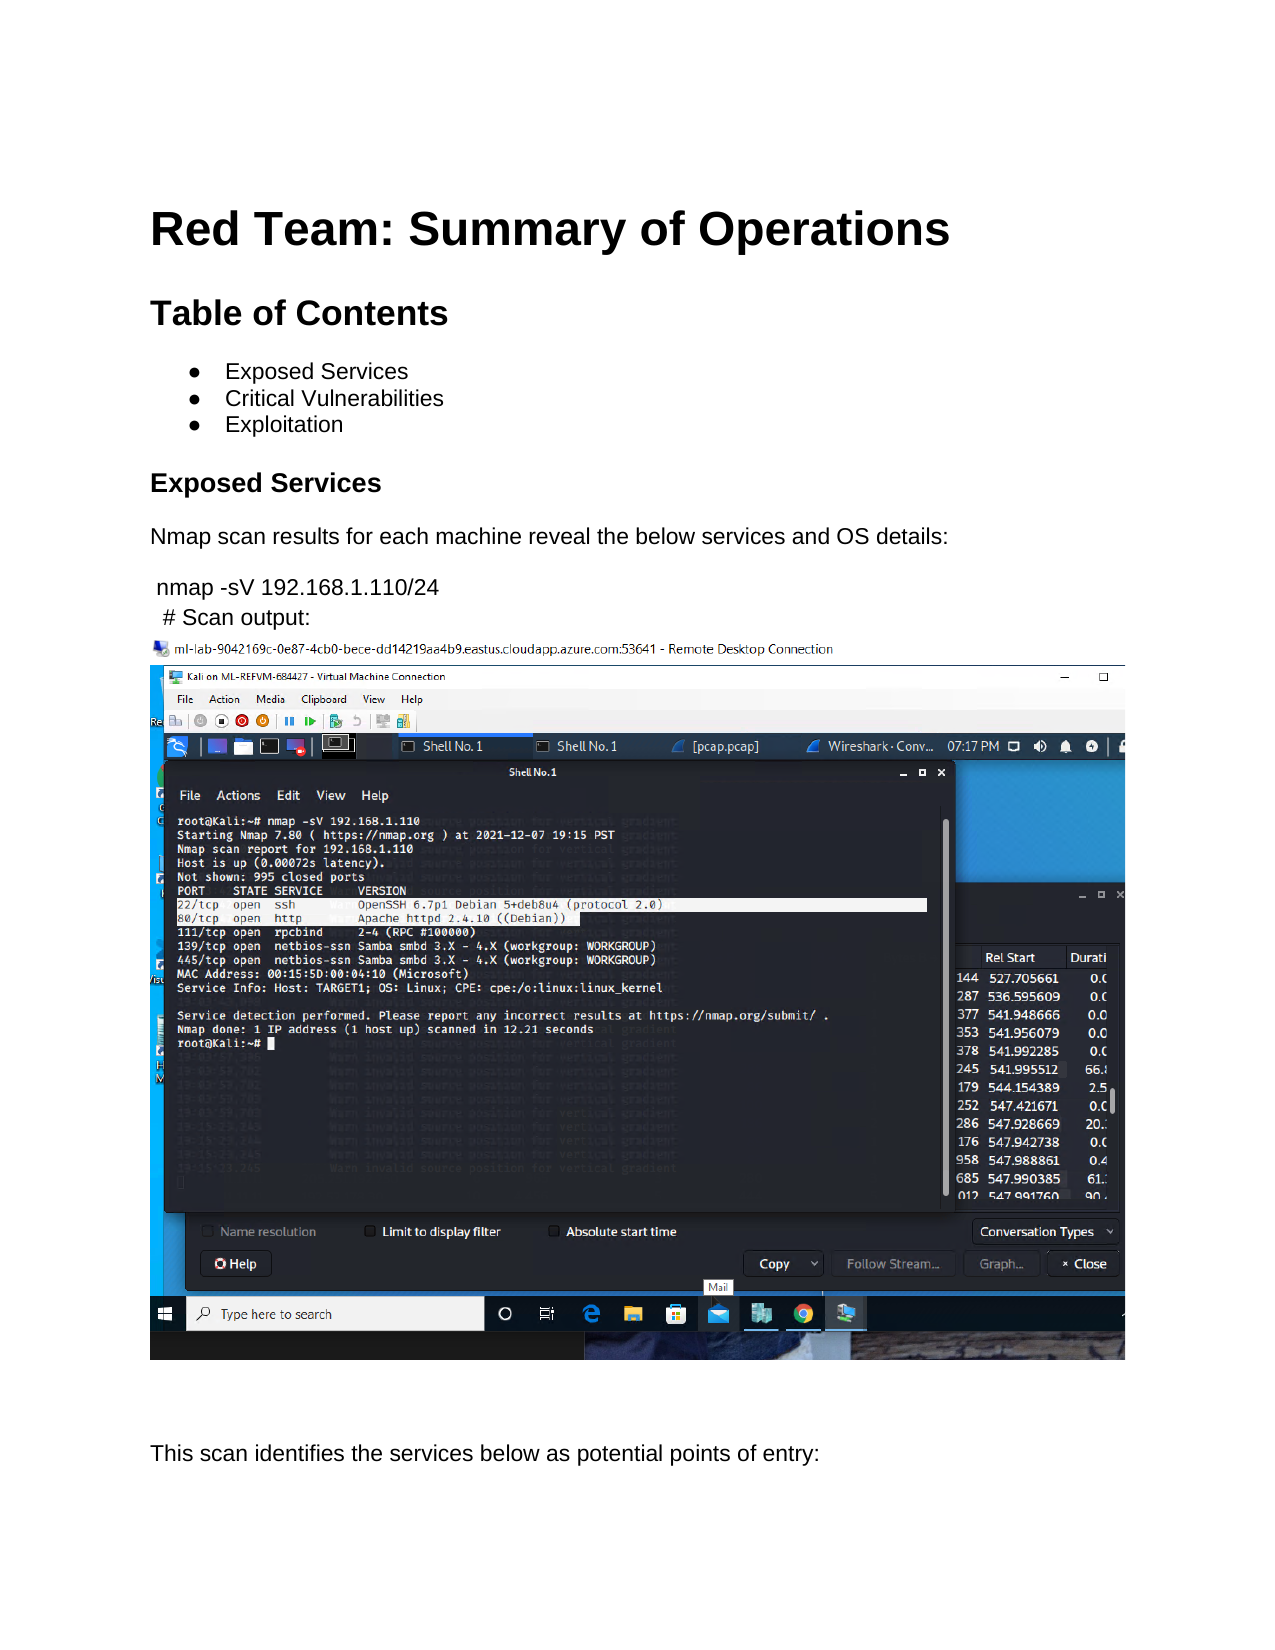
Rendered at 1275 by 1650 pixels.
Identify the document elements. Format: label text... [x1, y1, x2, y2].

picture [150, 634, 1125, 1360]
list Critical Vulnerabilities [187, 385, 1125, 411]
text nmap -sV 192.168.1.110/24 [150, 574, 1125, 601]
subtitle Exposed Services [150, 467, 1125, 498]
subtitle Red Team: Summary of Operations [150, 200, 1125, 255]
text This scan identifies the services below as potential points of entry: [150, 1440, 1125, 1466]
list Exposed Services [187, 358, 1125, 385]
subtitle Table of Contents [150, 293, 1125, 333]
text # Scan output: [150, 604, 1125, 631]
list Exploitation [187, 411, 1125, 437]
text Nmap scan results for each machine reveal the below services and OS details: [150, 523, 1125, 549]
